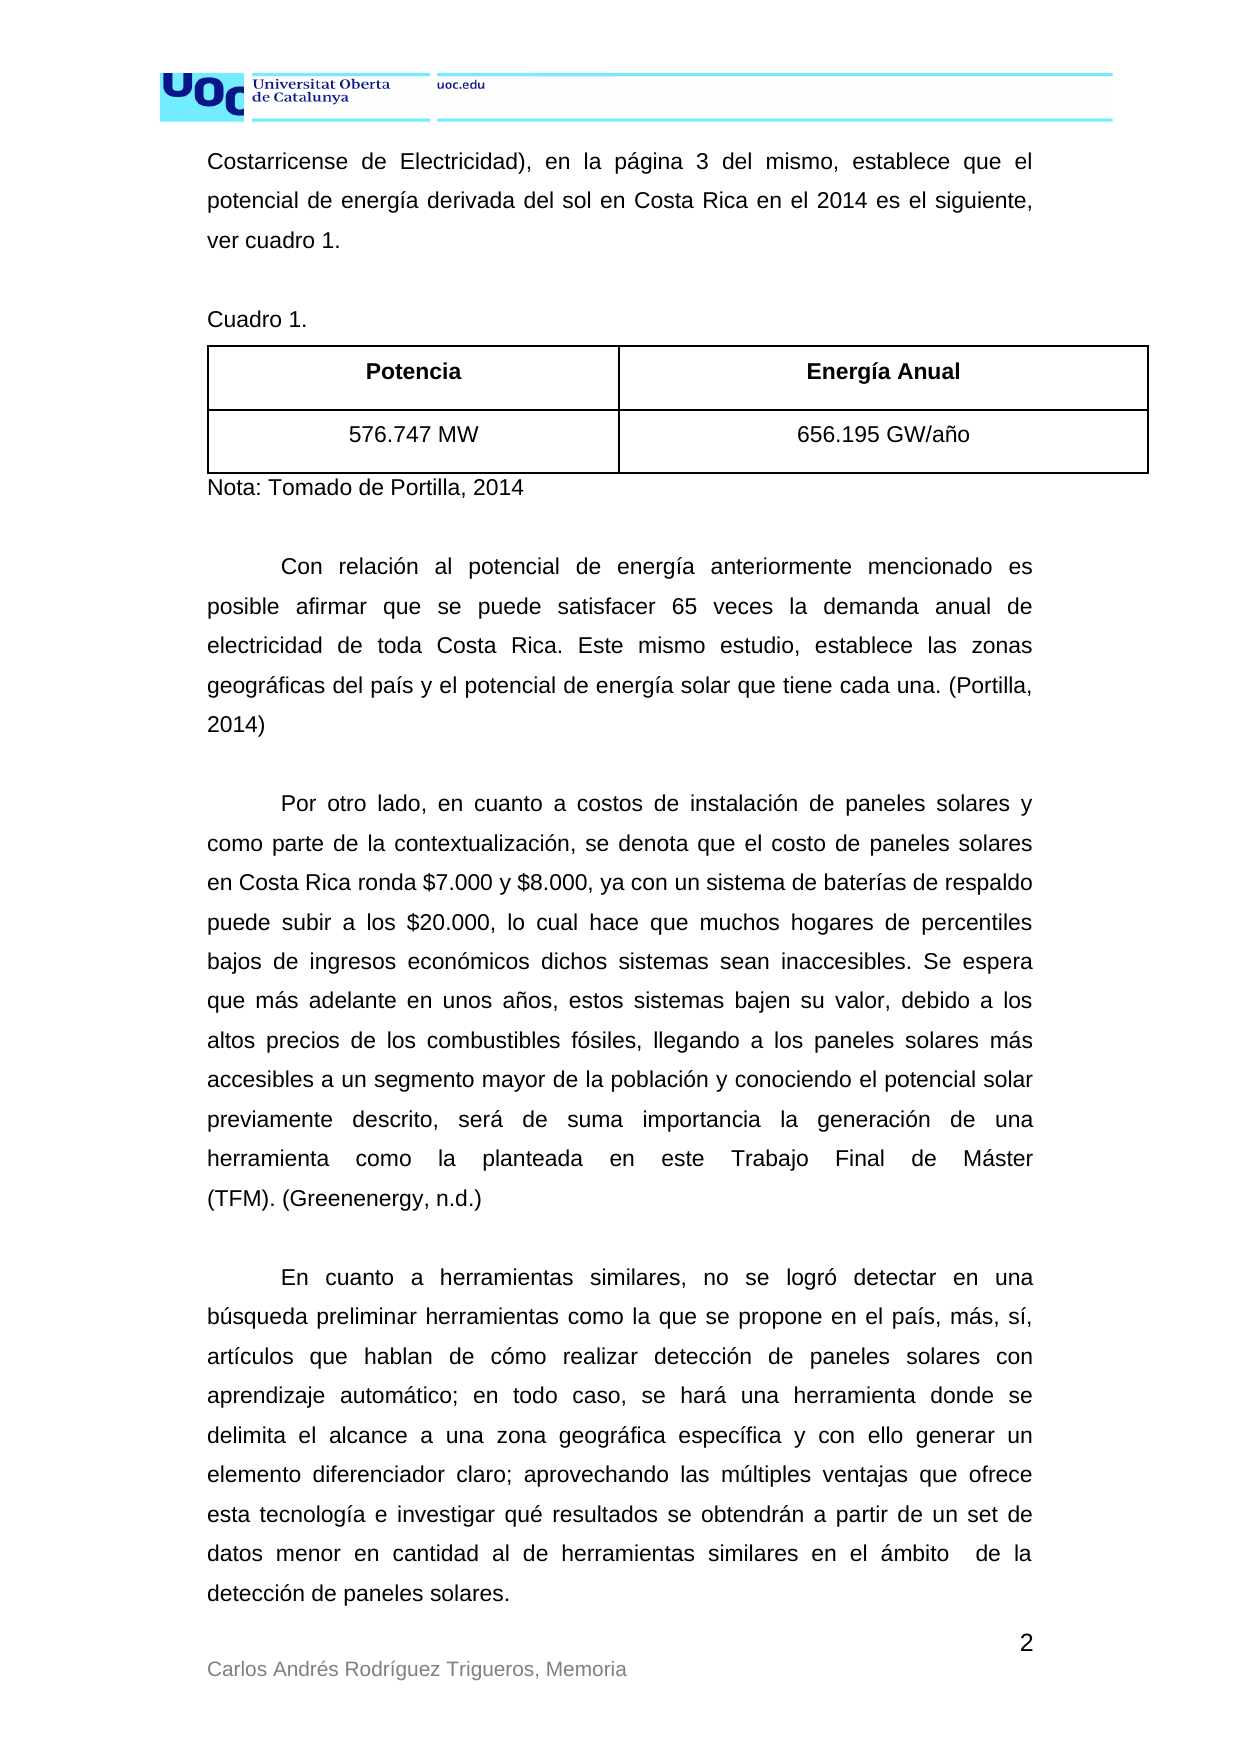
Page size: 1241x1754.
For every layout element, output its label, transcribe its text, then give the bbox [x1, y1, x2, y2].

picture [159, 73, 1113, 124]
text Con relación al potencial de energía anteriormente mencionado es posible afirmar que se puede satisfacer 65 veces la demanda anual de electricidad de toda Costa Rica. Este mismo estudio, establece las zonas geográficas del país y el potencial de energía solar que tiene cada una. (Portilla, 2014) [207, 553, 1033, 737]
table_header Energía Anual [620, 347, 1147, 409]
text En cuanto a herramientas similares, no se logró detectar en una búsqueda preliminar herramientas como la que se propone en el país, más, sí, artículos que hablan de cómo realizar detección de paneles solares con aprendizaje automático; en todo caso, se hará una herramienta donde se delimita el alcance a una zona geográfica específica y con ello generar un elemento diferenciador claro; aprovechando las múltiples ventajas que ofrece esta tecnología e investigar qué resultados se obtendrán a partir de un set de datos menor en cantidad al de herramientas similares en el ámbito de la detección de paneles solares. [207, 1264, 1033, 1606]
table_cell 656.195 GW/año [620, 411, 1147, 472]
text Por otro lado, en cuanto a costos de instalación de paneles solares y como parte de la contextualización, se denota que el costo de paneles solares en Costa Rica ronda $7.000 y $8.000, ya con un sistema de baterías de respaldo puede subir a los $20.000, lo cual hace que muchos hogares de percentiles bajos de ingresos económicos dichos sistemas sean inaccesibles. Se espera que más adelante en unos años, estos sistemas bajen su valor, debido a los altos precios de los combustibles fósiles, llegando a los paneles solares más accesibles a un segmento mayor de la población y conociendo el potencial solar previamente descrito, será de suma importancia la generación de una herramienta como la planteada en este Trabajo Final de Máster (TFM). (Greenenergy, n.d.) [207, 790, 1033, 1211]
table_header Potencia [209, 347, 618, 409]
text Nota: Tomado de Portilla, 2014 [207, 474, 1033, 501]
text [207, 148, 1033, 253]
text Cuadro 1. [207, 306, 1033, 332]
table_cell 576.747 MW [209, 411, 618, 472]
